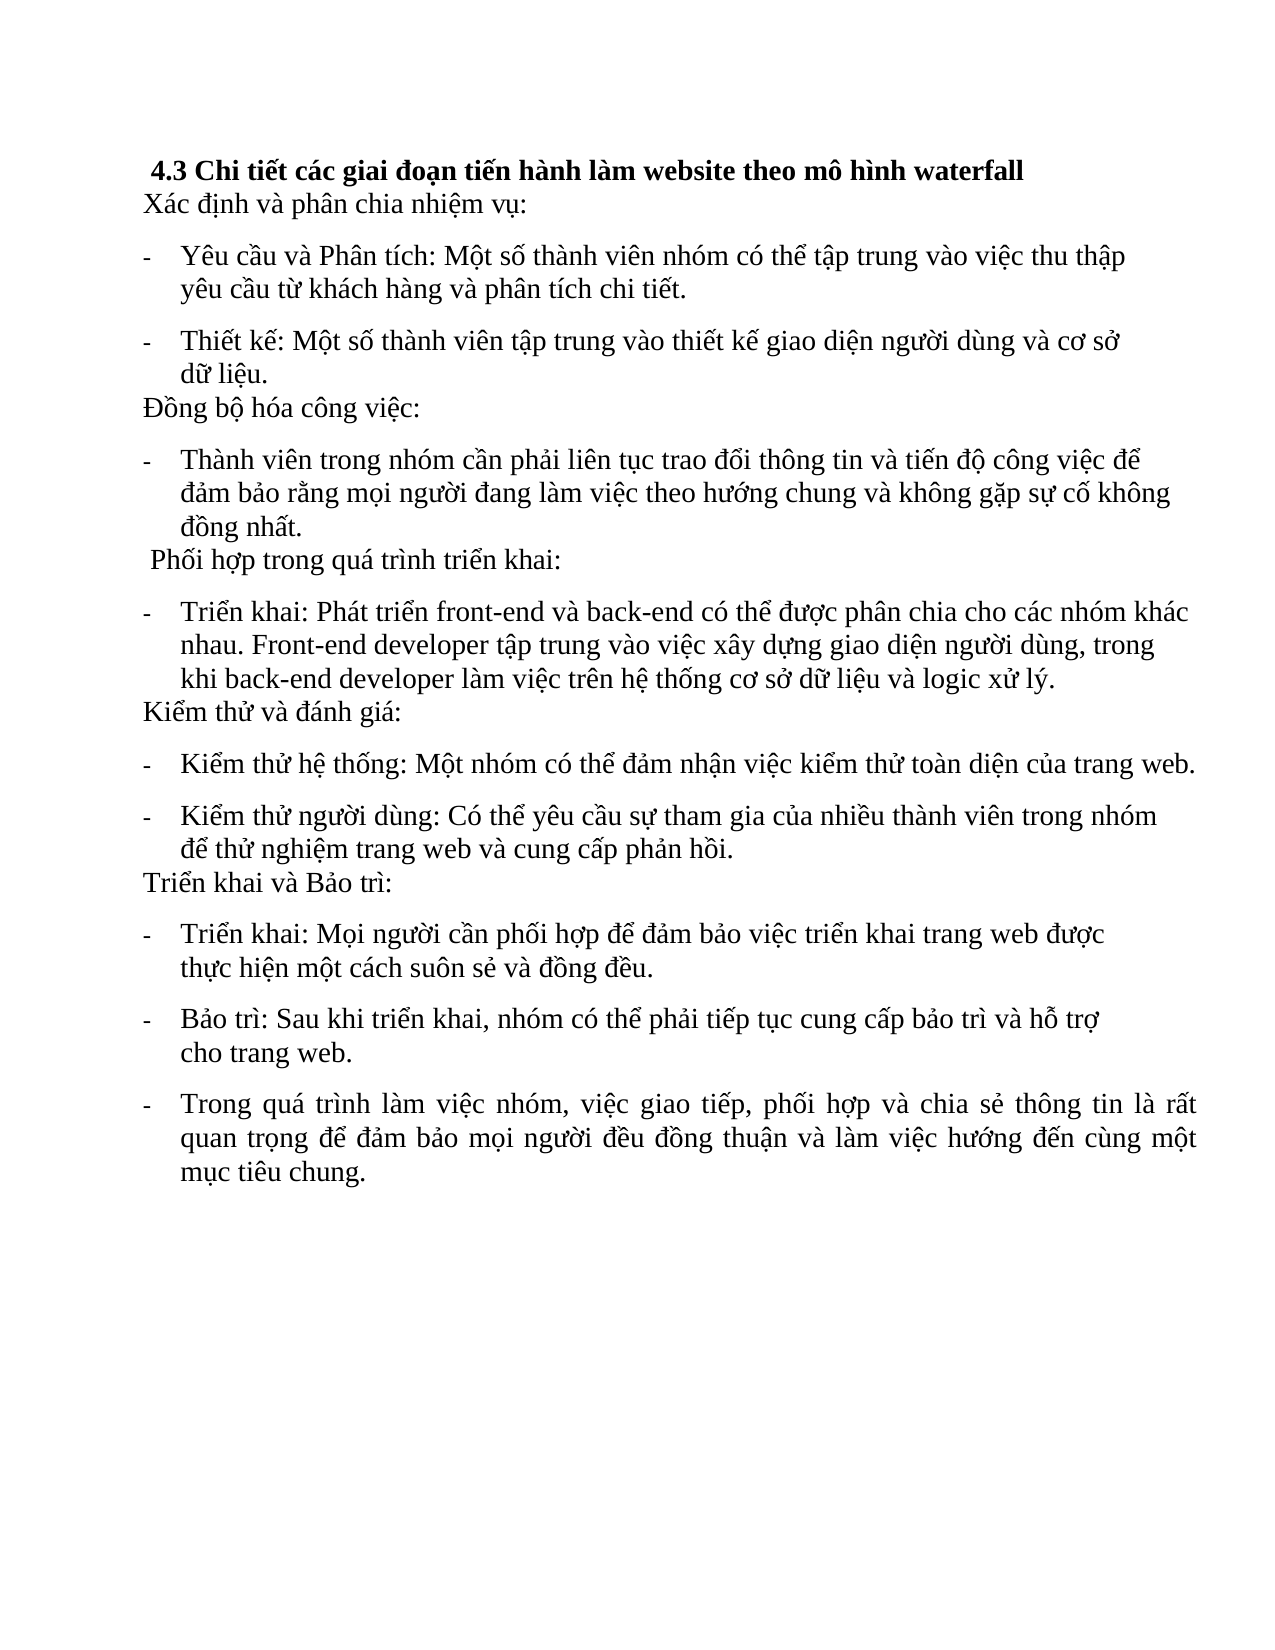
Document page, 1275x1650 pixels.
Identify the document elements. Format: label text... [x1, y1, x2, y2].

text Kiểm thử và đánh giá: [143, 694, 1275, 728]
list Kiểm thử người dùng: Có thể yêu cầu sự tham gia của nhiều thành viên trong nhóm để thử nghiệm trang web và cung cấp phản hồi. [143, 798, 1191, 865]
subtitle Chi tiết các giai đoạn tiến hành làm website theo mô hình waterfall [151, 153, 1275, 186]
text Xác định và phân chia nhiệm vụ: [143, 186, 1275, 220]
list Bảo trì: Sau khi triển khai, nhóm có thể phải tiếp tục cung cấp bảo trì và hỗ trợ cho trang web. [143, 1001, 1148, 1068]
text Đồng bộ hóa công việc: [143, 390, 1275, 424]
list Kiểm thử hệ thống: Một nhóm có thể đảm nhận việc kiểm thử toàn diện của trang web. [143, 746, 1275, 780]
list Triển khai: Mọi người cần phối hợp để đảm bảo việc triển khai trang web được thực hiện một cách suôn sẻ và đồng đều. [143, 916, 1162, 983]
text Triển khai và Bảo trì: [143, 865, 1275, 898]
list Thiết kế: Một số thành viên tập trung vào thiết kế giao diện người dùng và cơ sở dữ liệu. [143, 323, 1157, 390]
list Yêu cầu và Phân tích: Một số thành viên nhóm có thể tập trung vào việc thu thập yêu cầu từ khách hàng và phân tích chi tiết. [143, 238, 1174, 305]
list Triển khai: Phát triển front-end và back-end có thể được phân chia cho các nhóm khác nhau. Front-end developer tập trung vào việc xây dựng giao diện người dùng, trong khi back-end developer làm việc trên hệ thống cơ sở dữ liệu và logic xử lý. [143, 594, 1199, 694]
list Trong quá trình làm việc nhóm, việc giao tiếp, phối hợp và chia sẻ thông tin là rất quan trọng để đảm bảo mọi người đều đồng thuận và làm việc hướng đến cùng một mục tiêu chung. [143, 1087, 1197, 1187]
list Thành viên trong nhóm cần phải liên tục trao đổi thông tin và tiến độ công việc để đảm bảo rằng mọi người đang làm việc theo hướng chung và không gặp sự cố không đồng nhất. [143, 442, 1197, 542]
text Phối hợp trong quá trình triển khai: [150, 542, 1275, 576]
